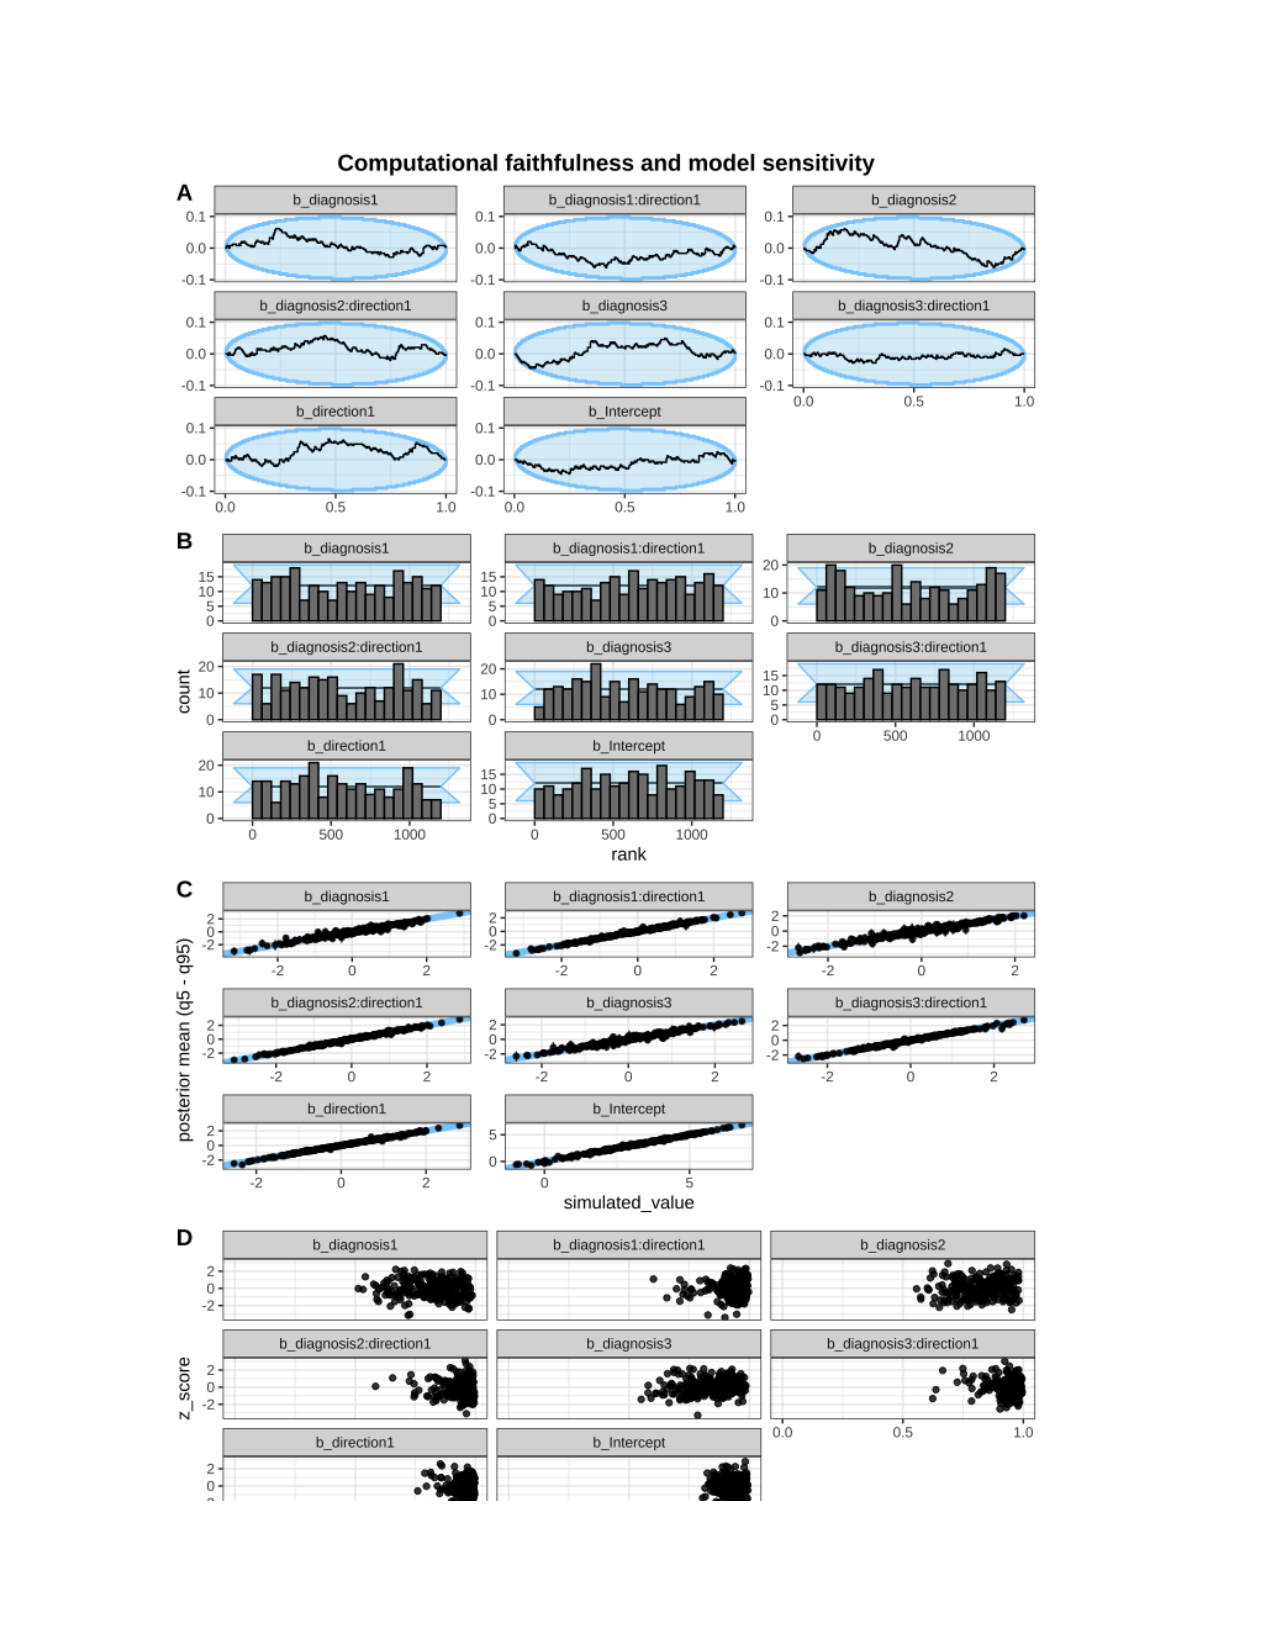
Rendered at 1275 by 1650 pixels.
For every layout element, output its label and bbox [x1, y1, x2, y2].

picture [168, 150, 1044, 1501]
